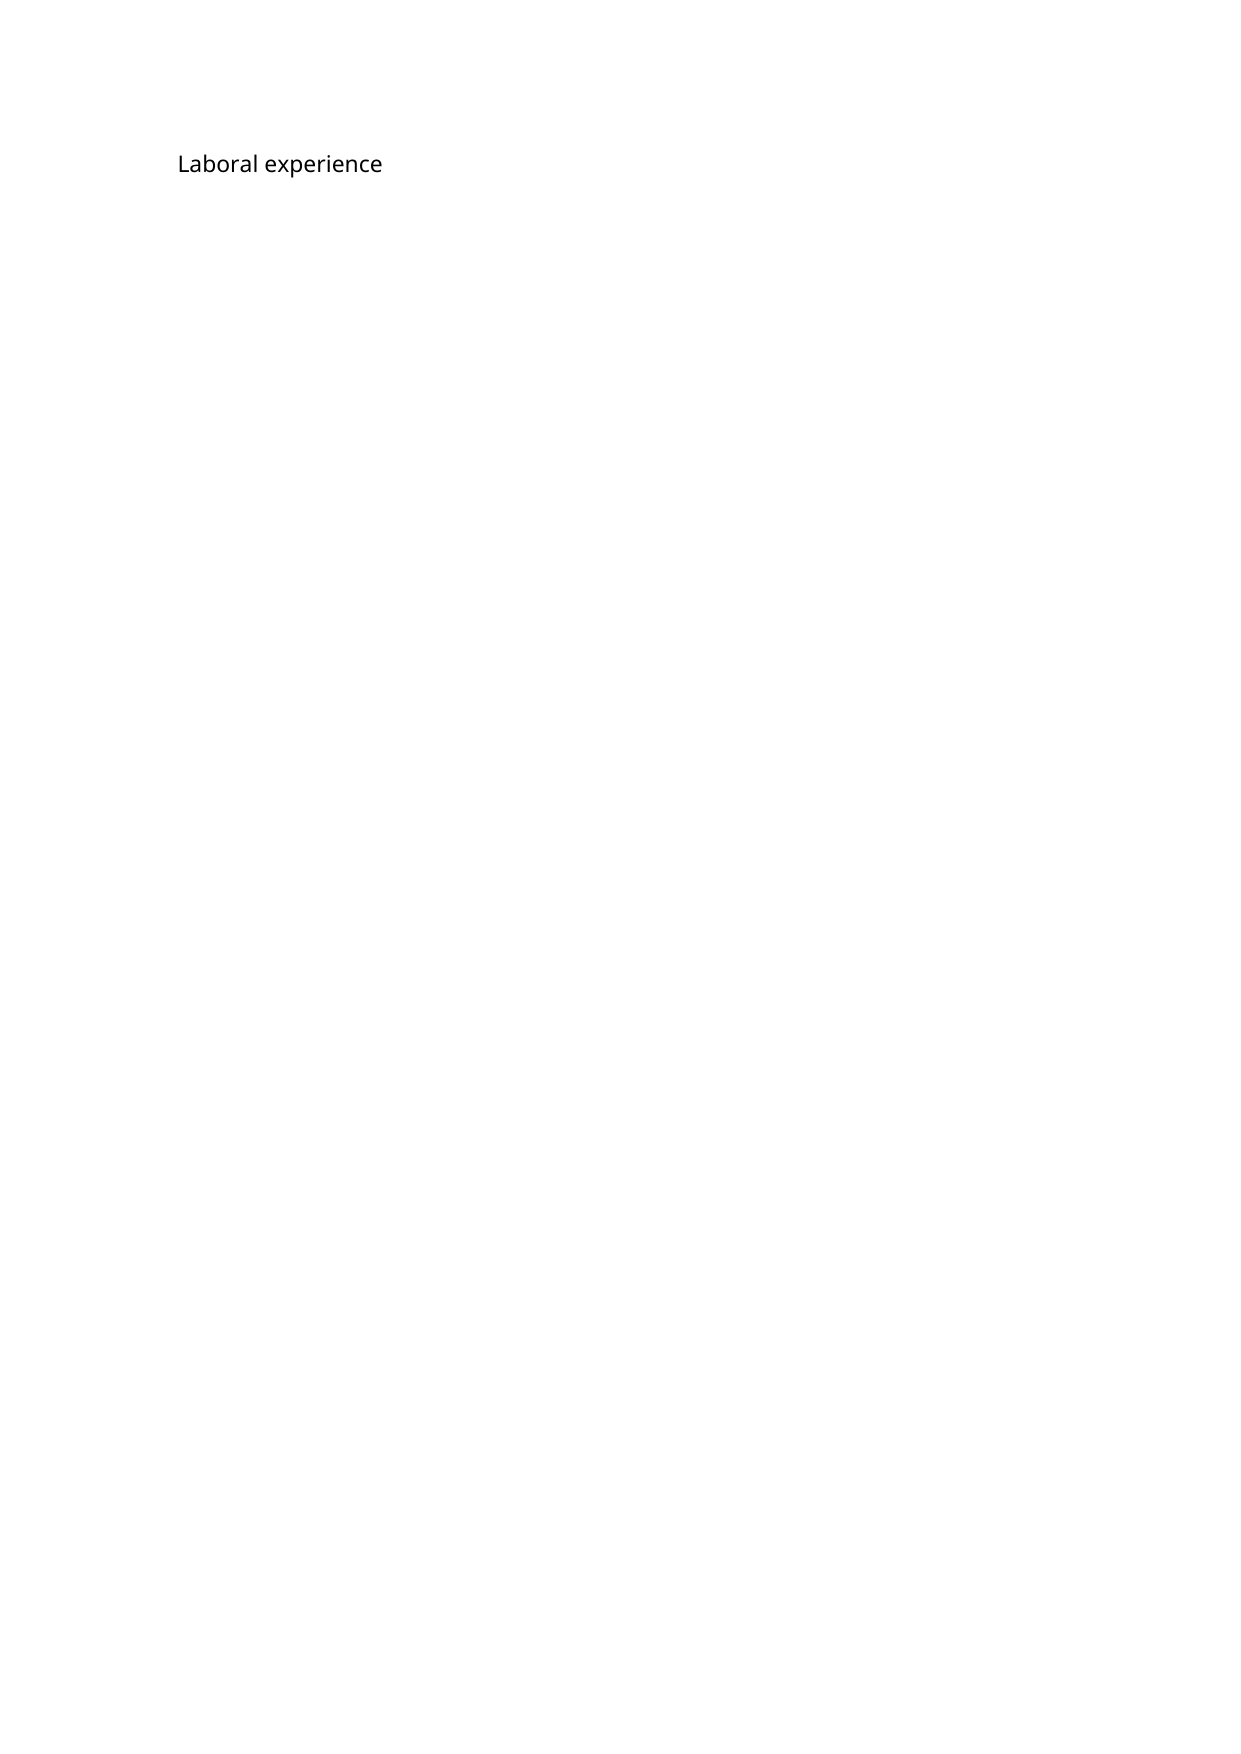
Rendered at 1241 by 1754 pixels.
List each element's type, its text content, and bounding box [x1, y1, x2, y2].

text Laboral experience [177, 148, 1063, 179]
